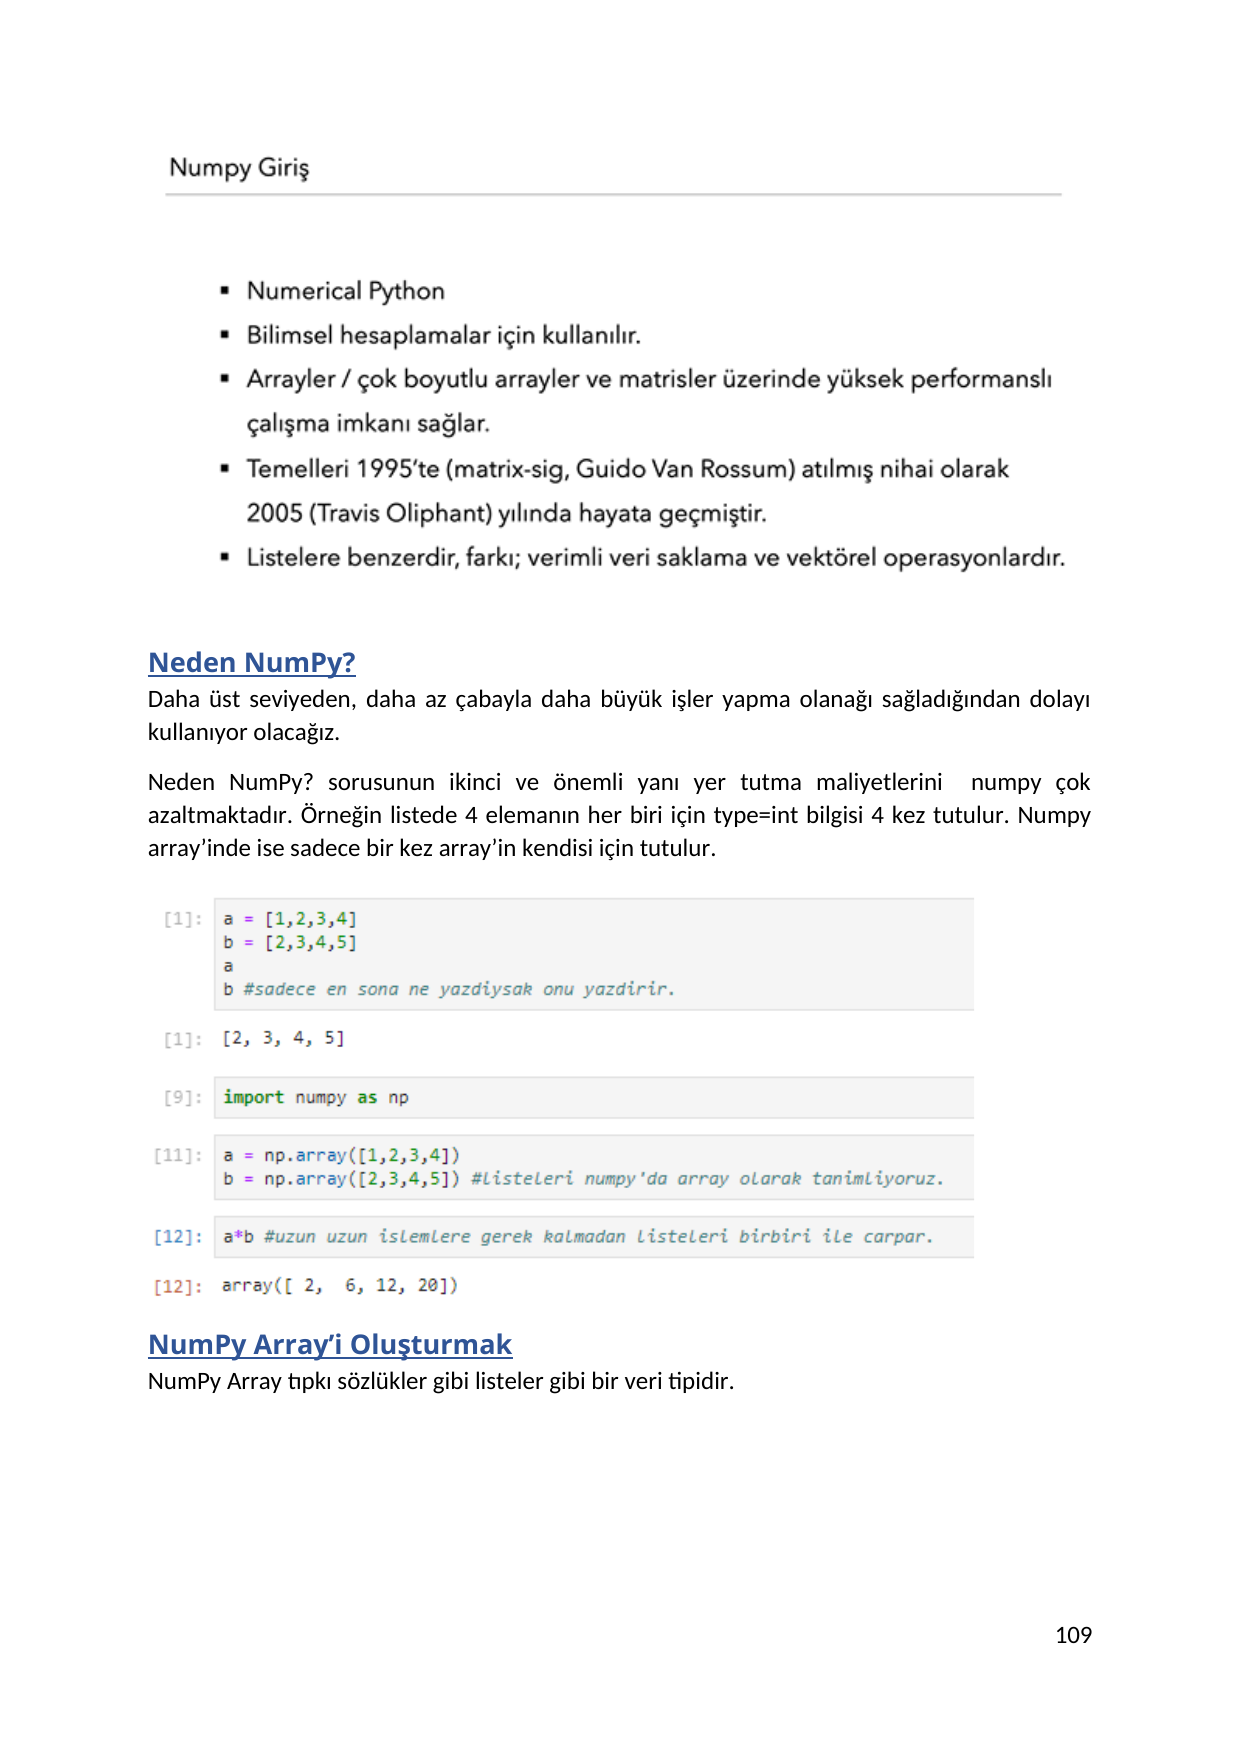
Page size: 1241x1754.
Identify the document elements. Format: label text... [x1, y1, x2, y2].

text NumPy Array tıpkı sözlükler gibi listeler gibi bir veri tipidir. [148, 1365, 1092, 1396]
subtitle NumPy Array’i Oluşturmak [148, 1326, 1092, 1362]
subtitle Neden NumPy? [148, 644, 1092, 681]
picture [147, 881, 975, 1307]
picture [147, 147, 1093, 625]
text Neden NumPy? sorusunun ikinci ve önemli yanı yer tutma maliyetlerini numpy çok azaltmaktadır. Örneğin listede 4 elemanın her biri için type=int bilgisi 4 kez tutulur. Numpy array’inde ise sadece bir kez array’in kendisi için tutulur. [148, 766, 1092, 862]
text Daha üst seviyeden, daha az çabayla daha büyük işler yapma olanağı sağladığından dolayı kullanıyor olacağız. [148, 684, 1092, 747]
